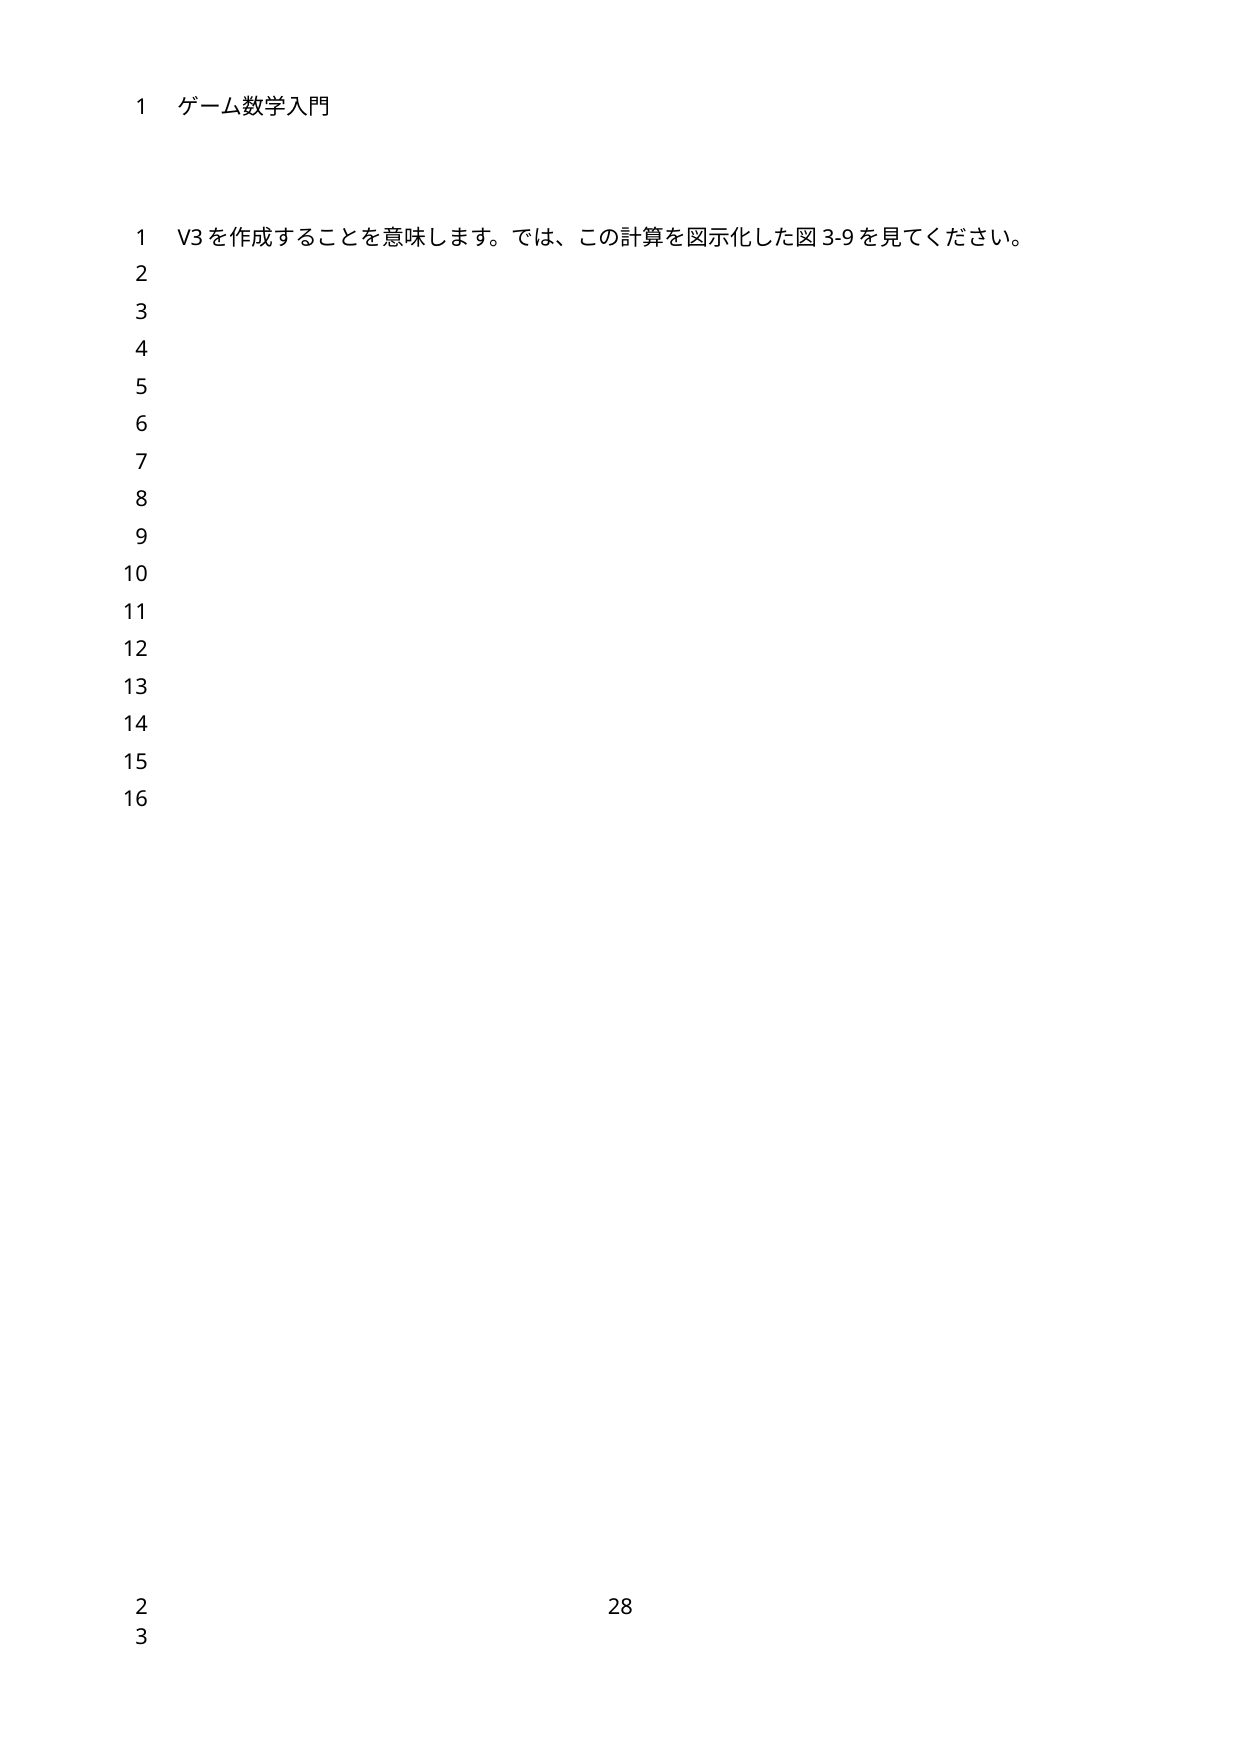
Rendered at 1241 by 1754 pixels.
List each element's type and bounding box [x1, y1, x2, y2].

text [177, 217, 1063, 254]
